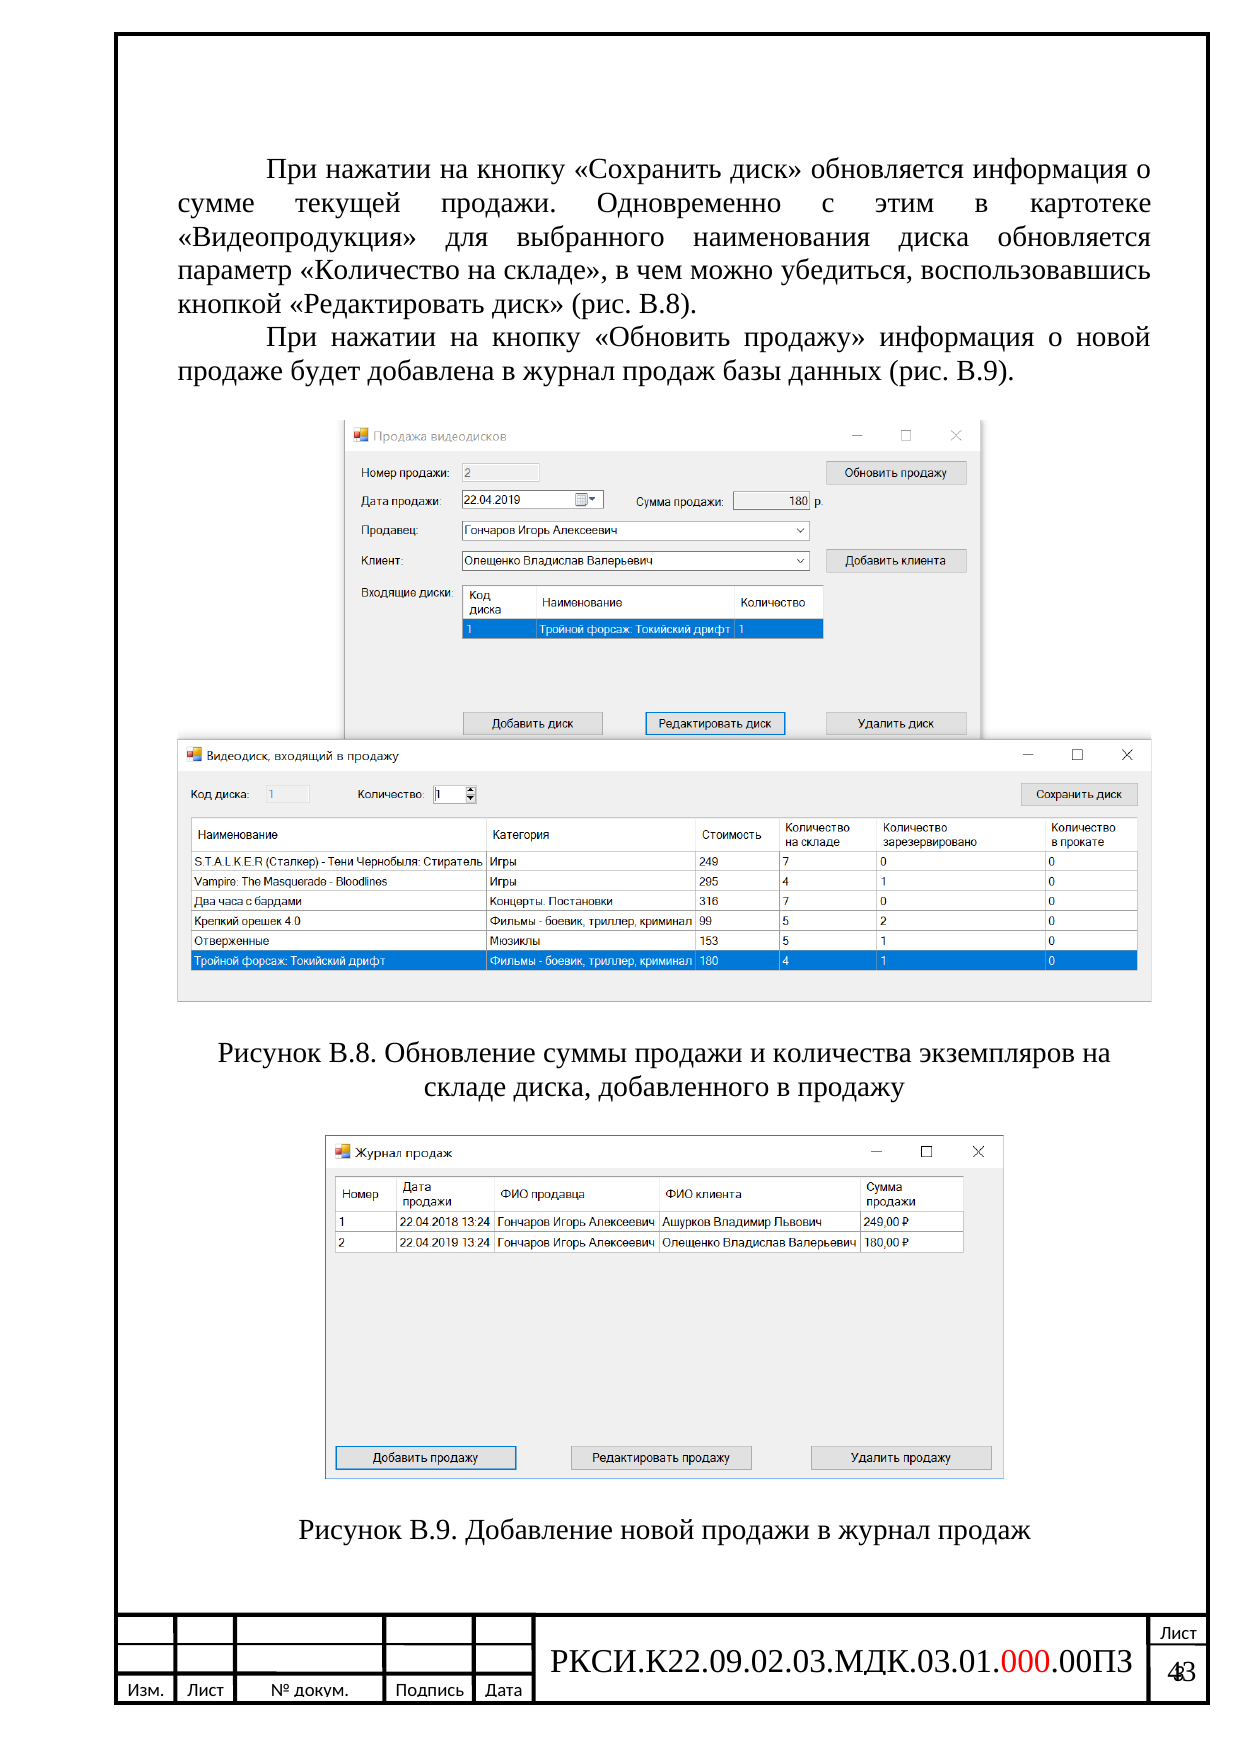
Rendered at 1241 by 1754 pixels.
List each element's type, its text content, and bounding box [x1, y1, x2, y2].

list При нажатии на кнопку «Сохранить диск» обновляется информация о сумме текущей продажи. Одновременно с этим в картотеке «Видеопродукция» для выбранного наименования диска обновляется параметр «Количество на складе», в чем можно убедиться, воспользовавшись кнопкой «Редактировать диск» (рис. В.8). [177, 152, 1152, 319]
text При нажатии на кнопку «Обновить продажу» информация о новой продаже будет добавлена в журнал продаж базы данных (рис. В.9). [177, 319, 1152, 386]
text Рисунок В.8. Обновление суммы продажи и количества экземпляров на складе диска, добавленного в продажу [177, 1035, 1152, 1102]
text Рисунок В.9. Добавление новой продажи в журнал продаж [177, 1512, 1152, 1545]
picture [325, 1135, 1004, 1479]
picture [177, 420, 1152, 1002]
